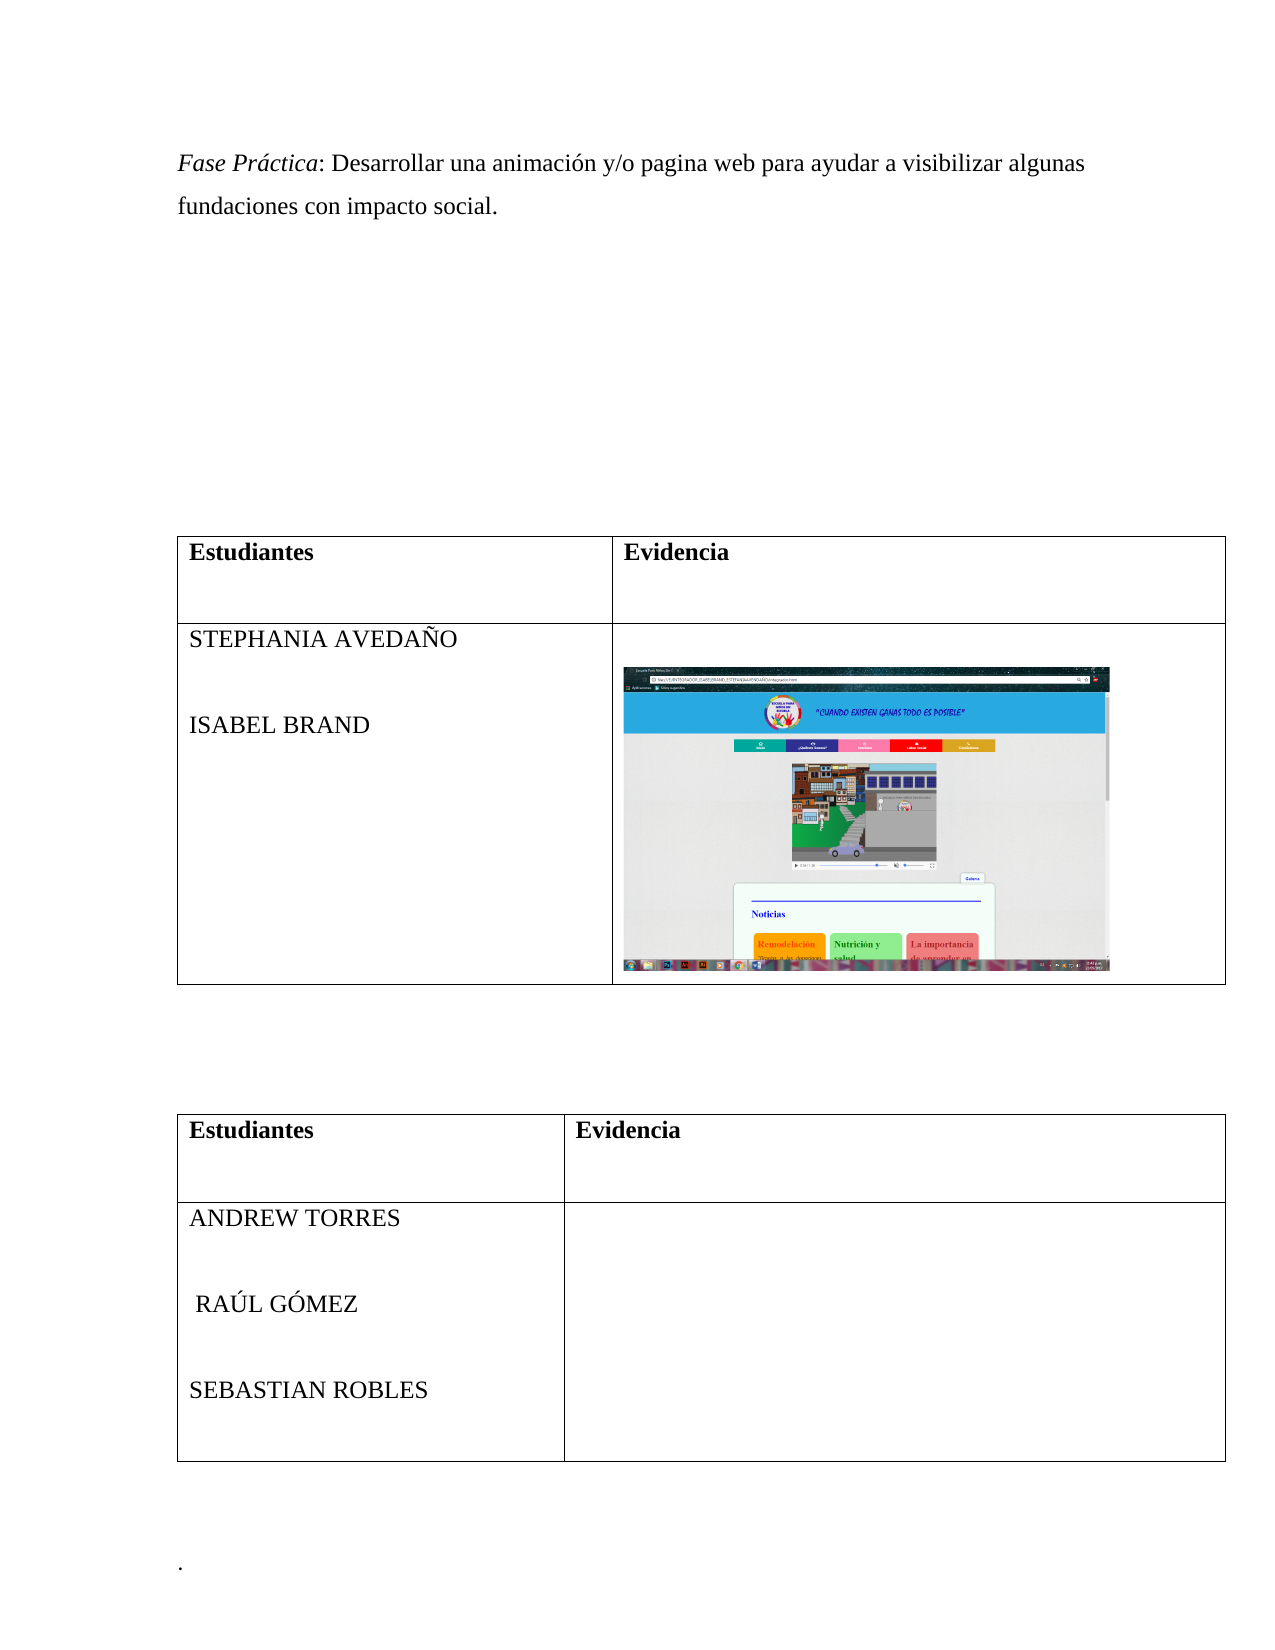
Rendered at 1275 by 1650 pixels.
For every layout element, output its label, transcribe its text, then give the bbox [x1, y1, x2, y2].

text Fase Práctica: Desarrollar una animación y/o pagina web para ayudar a visibilizar algunas fundaciones con impacto social. [177, 148, 1098, 219]
table_header Evidencia [565, 1115, 1225, 1202]
picture [623, 667, 1110, 971]
table_cell [613, 624, 1225, 984]
table_header Evidencia [613, 537, 1225, 623]
table_header Estudiantes [178, 537, 612, 623]
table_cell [178, 1203, 564, 1461]
table_cell [565, 1203, 1225, 1461]
table_cell STEPHANIA AVEDAÑO ISABEL BRAND [178, 624, 612, 984]
table_header Estudiantes [178, 1115, 564, 1202]
